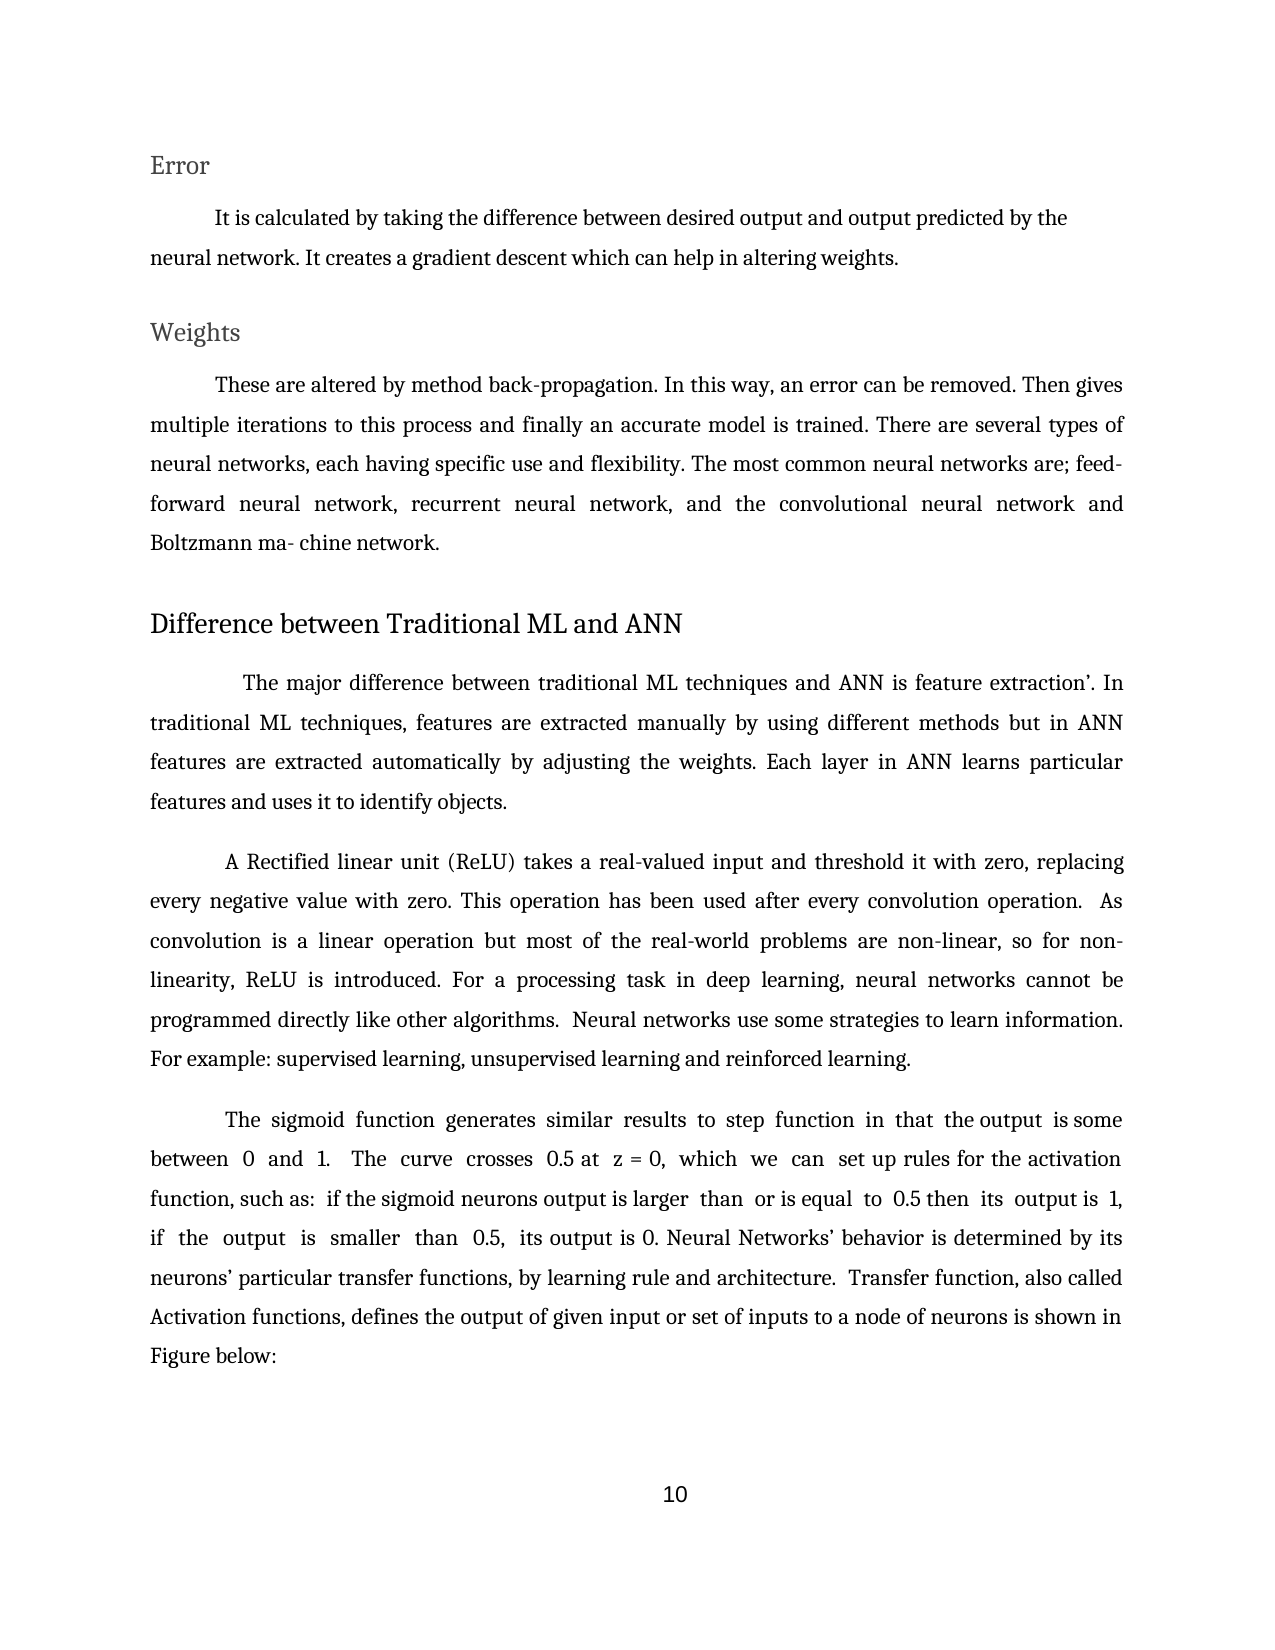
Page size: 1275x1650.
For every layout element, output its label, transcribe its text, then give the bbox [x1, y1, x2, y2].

text It is calculated by taking the difference between desired output and output predicted by the neural network. It creates a gradient descent which can help in altering weights. [150, 205, 1125, 271]
subtitle Error [150, 150, 1125, 181]
subtitle Difference between Traditional ML and ANN [150, 607, 1125, 641]
text The major difference between traditional ML techniques and ANN is feature extraction’. In traditional ML techniques, features are extracted manually by using different methods but in ANN features are extracted automatically by adjusting the weights. Each layer in ANN learns particular features and uses it to identify objects. [150, 670, 1125, 815]
text These are altered by method back-propagation. In this way, an error can be removed. Then gives multiple iterations to this process and finally an accurate model is trained. There are several types of neural networks, each having specific use and flexibility. The most common neural networks are; feed-forward neural network, recurrent neural network, and the convolutional neural network and Boltzmann ma- chine network. [150, 372, 1125, 557]
subtitle Weights [150, 317, 1125, 348]
text A Rectified linear unit (ReLU) takes a real-valued input and threshold it with zero, replacing every negative value with zero. This operation has been used after every convolution operation. As convolution is a linear operation but most of the real-world problems are non-linear, so for non-linearity, ReLU is introduced. For a processing task in deep learning, neural networks cannot be programmed directly like other algorithms. Neural networks use some strategies to learn information. For example: supervised learning, unsupervised learning and reinforced learning. [150, 849, 1125, 1072]
text The sigmoid function generates similar results to step function in that the output is some between 0 and 1. The curve crosses 0.5 at z = 0, which we can set up rules for the activation function, such as: if the sigmoid neurons output is larger than or is equal to 0.5 then its output is 1, if the output is smaller than 0.5, its output is 0. Neural Networks’ behavior is determined by its neurons’ particular transfer functions, by learning rule and architecture. Transfer function, also called Activation functions, defines the output of given input or set of inputs to a node of neurons is shown in Figure below: [150, 1106, 1125, 1370]
